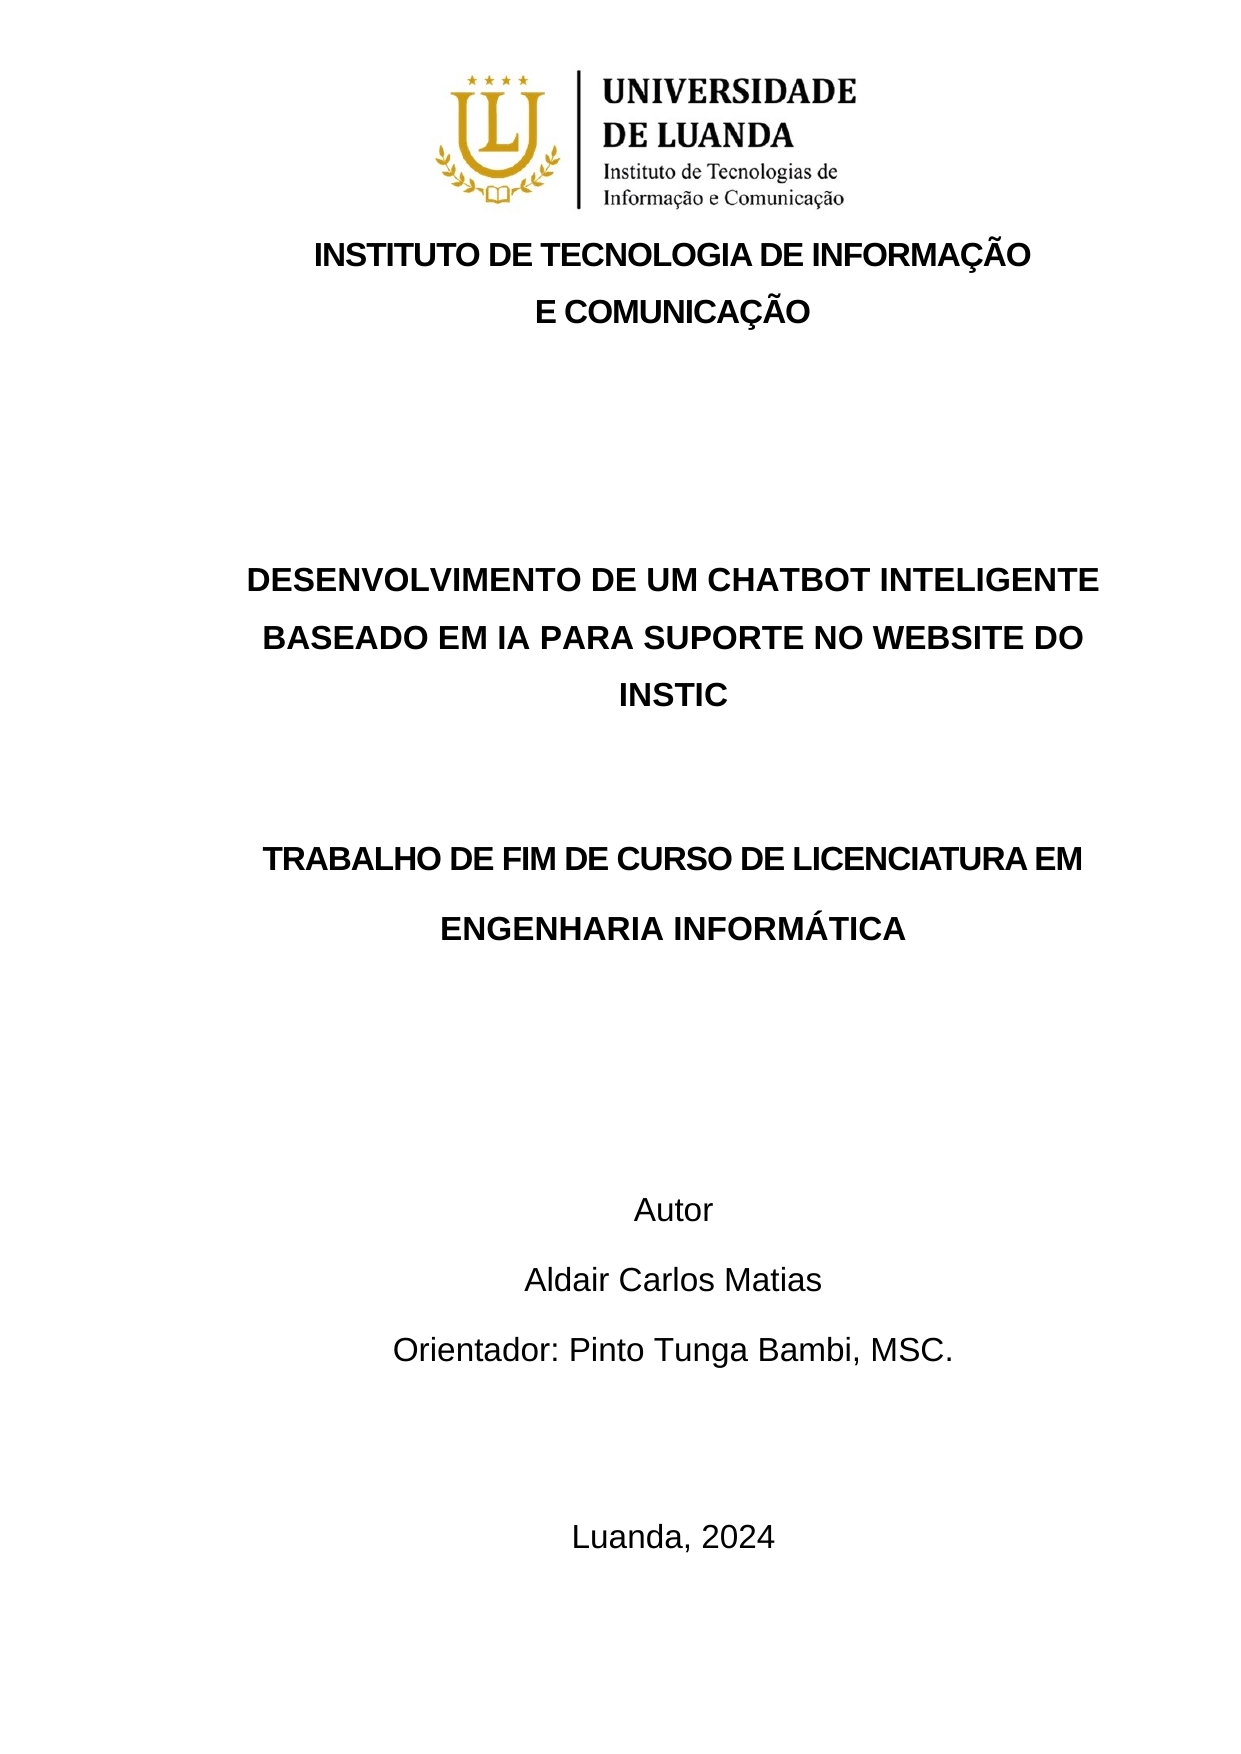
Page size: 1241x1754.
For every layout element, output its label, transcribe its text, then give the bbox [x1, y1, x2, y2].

title BASEADO EM IA PARA SUPORTE NO WEBSITE DO [177, 618, 1169, 656]
text ENGENHARIA INFORMÁTICA [177, 909, 1169, 948]
text Orientador: Pinto Tunga Bambi, MSC. [177, 1330, 1169, 1368]
text Aldair Carlos Matias [177, 1260, 1169, 1298]
title DESENVOLVIMENTO DE UM CHATBOT INTELIGENTE [177, 560, 1169, 599]
text Luanda, 2024 [177, 1470, 1169, 1556]
title TRABALHO DE FIM DE CURSO DE LICENCIATURA EM [177, 839, 1169, 878]
title INSTITUTO DE TECNOLOGIA DE INFORMAÇÃO [177, 235, 1169, 273]
title E COMUNICAÇÃO [177, 292, 1169, 331]
text Autor [177, 1190, 1169, 1228]
picture [392, 59, 907, 220]
title INSTIC [177, 676, 1169, 714]
